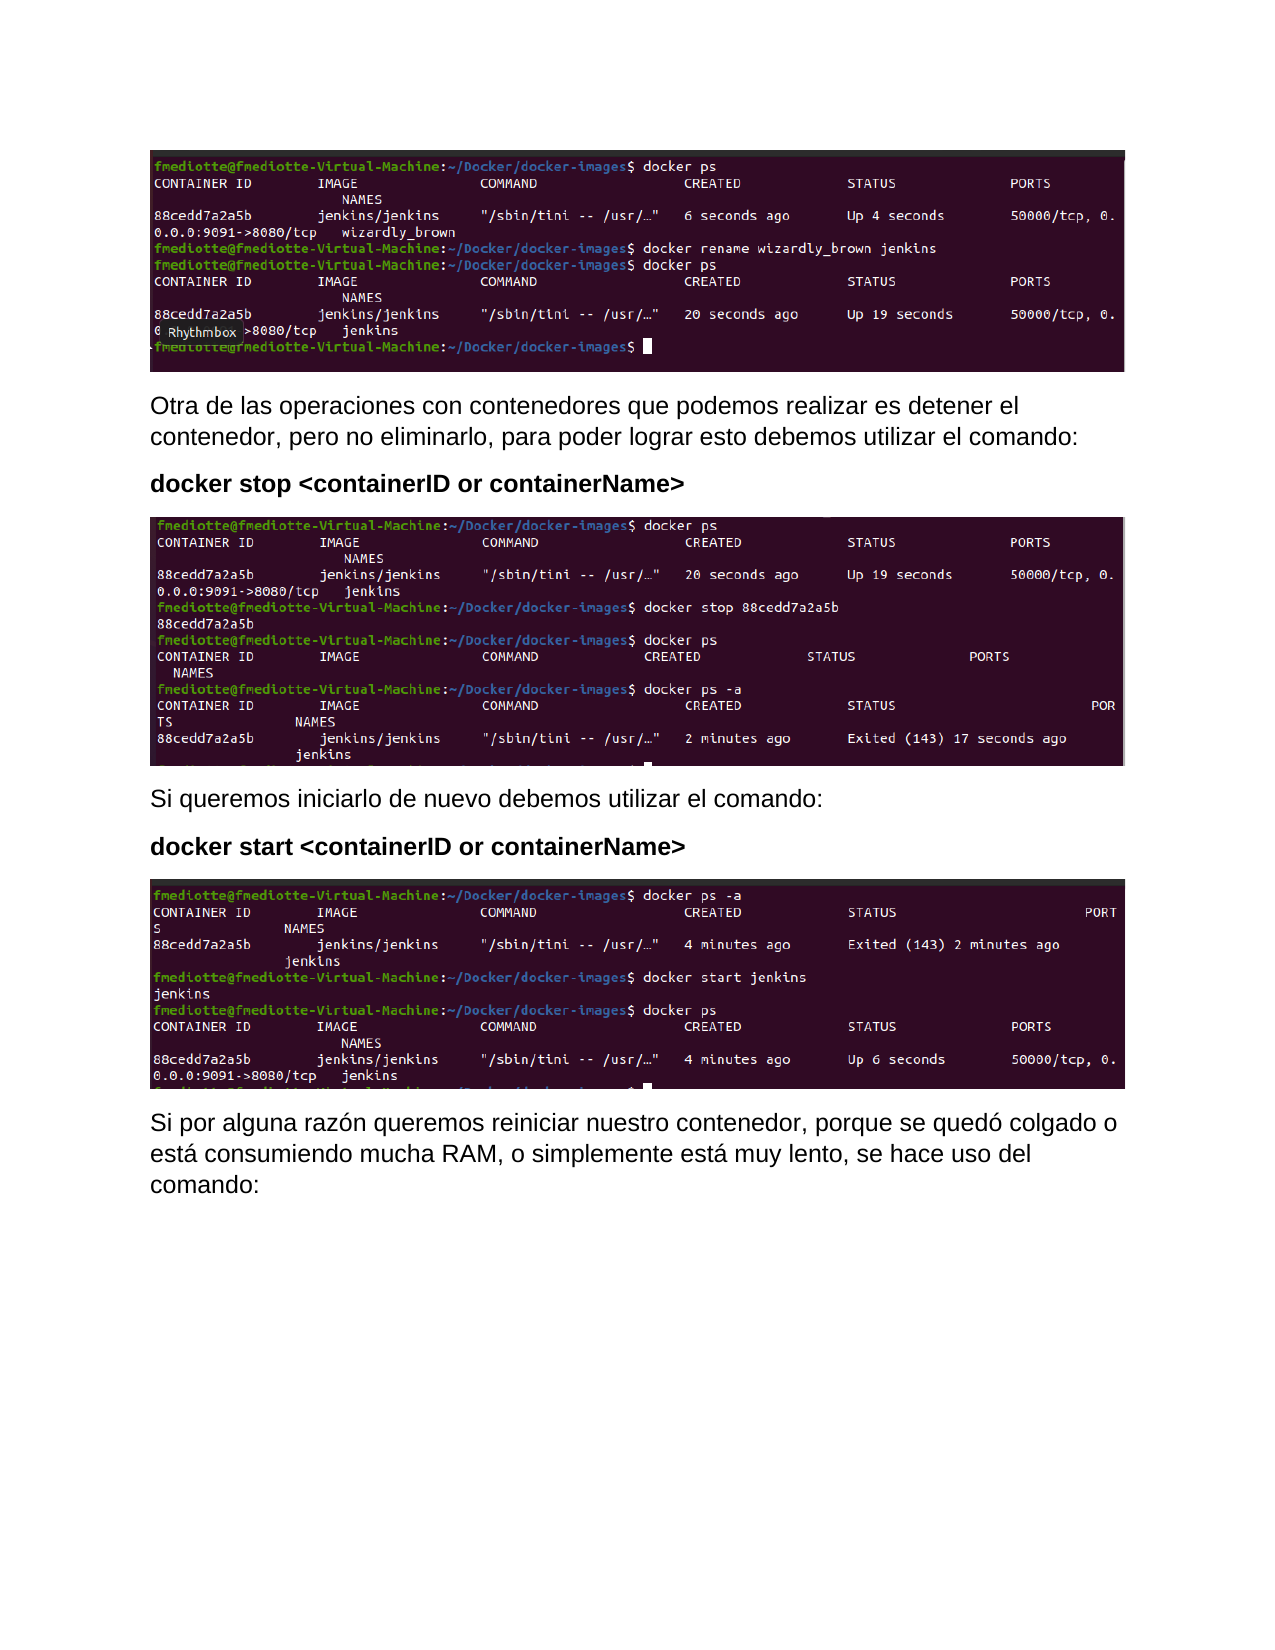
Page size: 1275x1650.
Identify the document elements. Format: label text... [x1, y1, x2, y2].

text docker stop <containerID or containerName> [150, 469, 1125, 498]
picture [150, 879, 1125, 1089]
text Si queremos iniciarlo de nuevo debemos utilizar el comando: [150, 784, 1125, 813]
picture [150, 150, 1125, 372]
text Si por alguna razón queremos reiniciar nuestro contenedor, porque se quedó colgado o está consumiendo mucha RAM, o simplemente está muy lento, se hace uso del comando: [150, 1108, 1125, 1198]
text Otra de las operaciones con contenedores que podemos realizar es detener el contenedor, pero no eliminarlo, para poder lograr esto debemos utilizar el comando: [150, 391, 1125, 450]
text docker start <containerID or containerName> [150, 832, 1125, 860]
picture [150, 517, 1125, 766]
